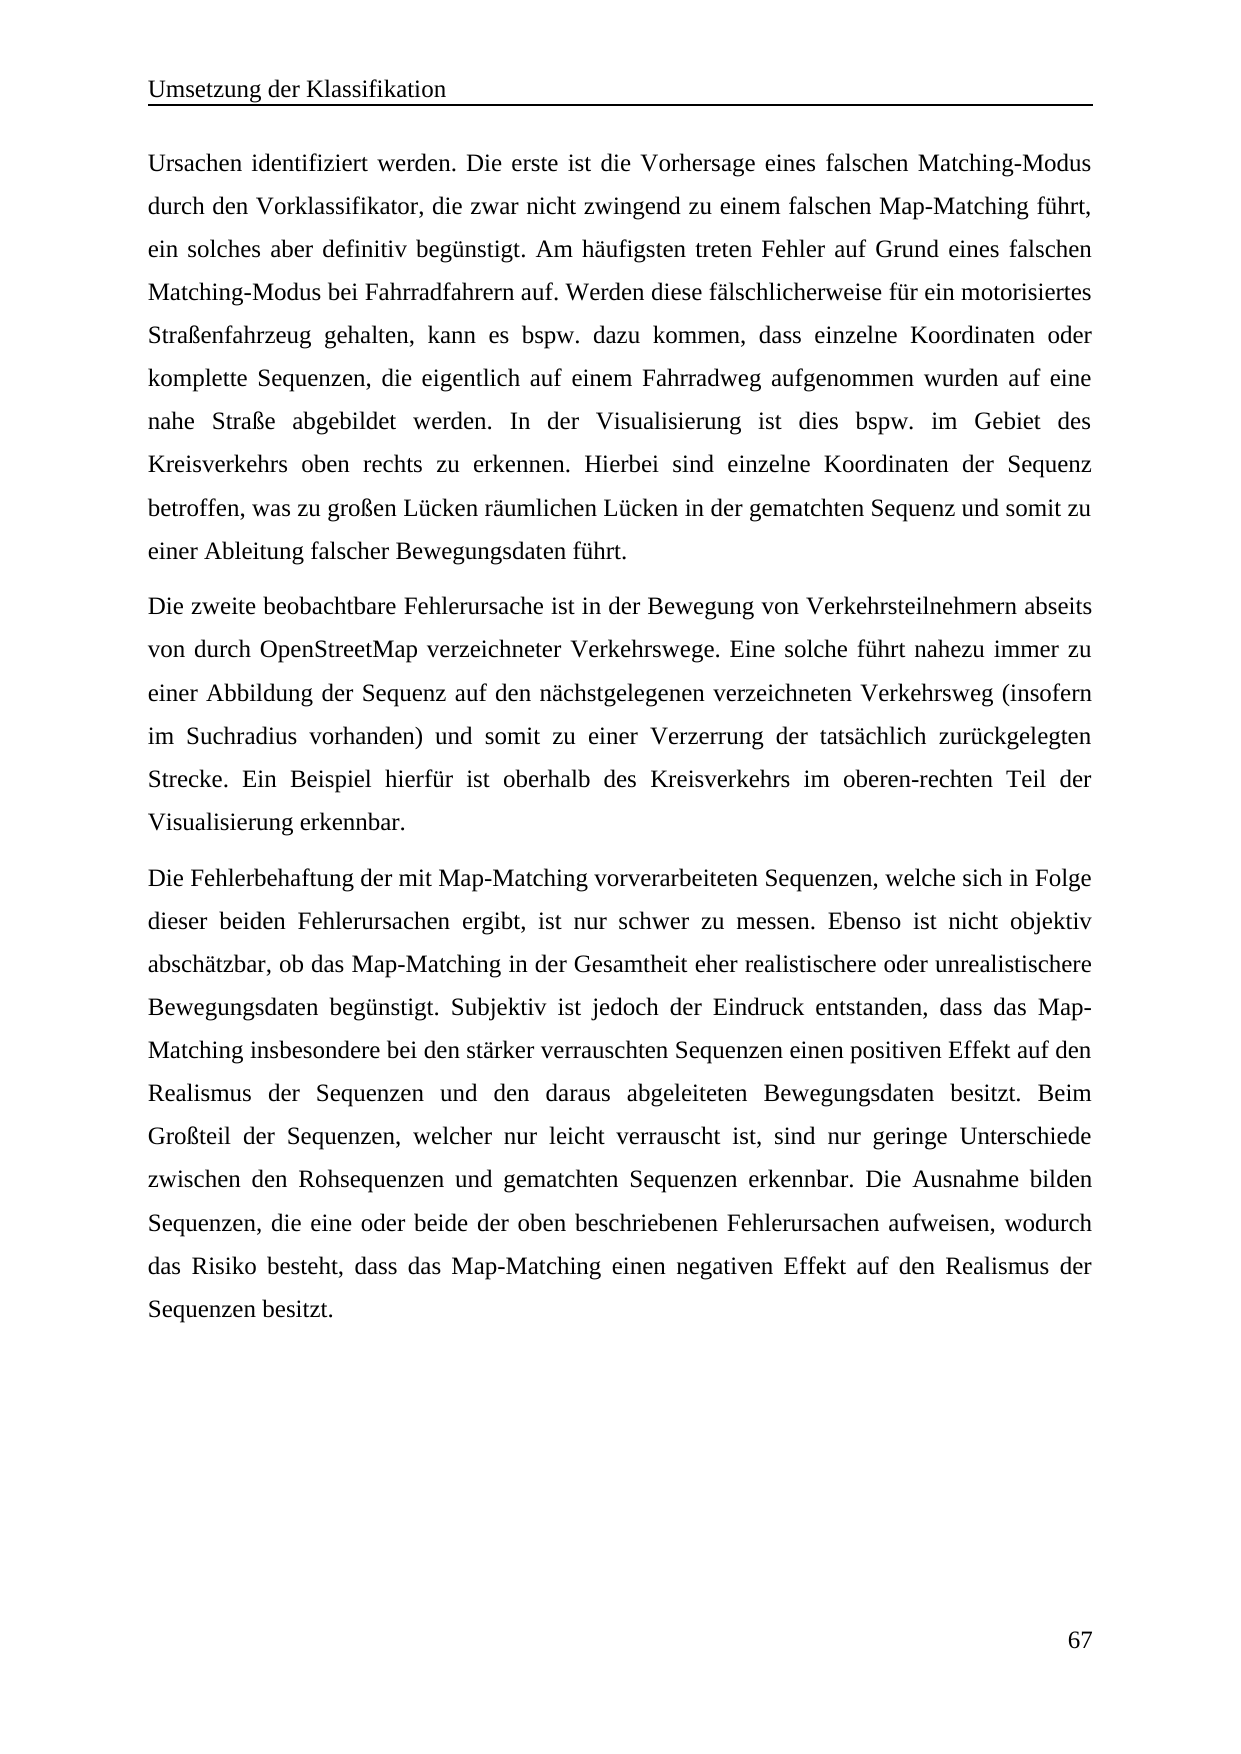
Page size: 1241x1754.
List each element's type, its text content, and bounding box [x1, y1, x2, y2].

text Die zweite beobachtbare Fehlerursache ist in der Bewegung von Verkehrsteilnehmern abseits von durch OpenStreetMap verzeichneter Verkehrswege. Eine solche führt nahezu immer zu einer Abbildung der Sequenz auf den nächstgelegenen verzeichneten Verkehrsweg (insofern im Suchradius vorhanden) und somit zu einer Verzerrung der tatsächlich zurückgelegten Strecke. Ein Beispiel hierfür ist oberhalb des Kreisverkehrs im oberen-rechten Teil der Visualisierung erkennbar. [148, 591, 1093, 836]
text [148, 148, 1093, 564]
text Die Fehlerbehaftung der mit Map-Matching vorverarbeiteten Sequenzen, welche sich in Folge dieser beiden Fehlerursachen ergibt, ist nur schwer zu messen. Ebenso ist nicht objektiv abschätzbar, ob das Map-Matching in der Gesamtheit eher realistischere oder unrealistischere Bewegungsdaten begünstigt. Subjektiv ist jedoch der Eindruck entstanden, dass das Map-Matching insbesondere bei den stärker verrauschten Sequenzen einen positiven Effekt auf den Realismus der Sequenzen und den daraus abgeleiteten Bewegungsdaten besitzt. Beim Großteil der Sequenzen, welcher nur leicht verrauscht ist, sind nur geringe Unterschiede zwischen den Rohsequenzen und gematchten Sequenzen erkennbar. Die Ausnahme bilden Sequenzen, die eine oder beide der oben beschriebenen Fehlerursachen aufweisen, wodurch das Risiko besteht, dass das Map-Matching einen negativen Effekt auf den Realismus der Sequenzen besitzt. [148, 863, 1093, 1323]
